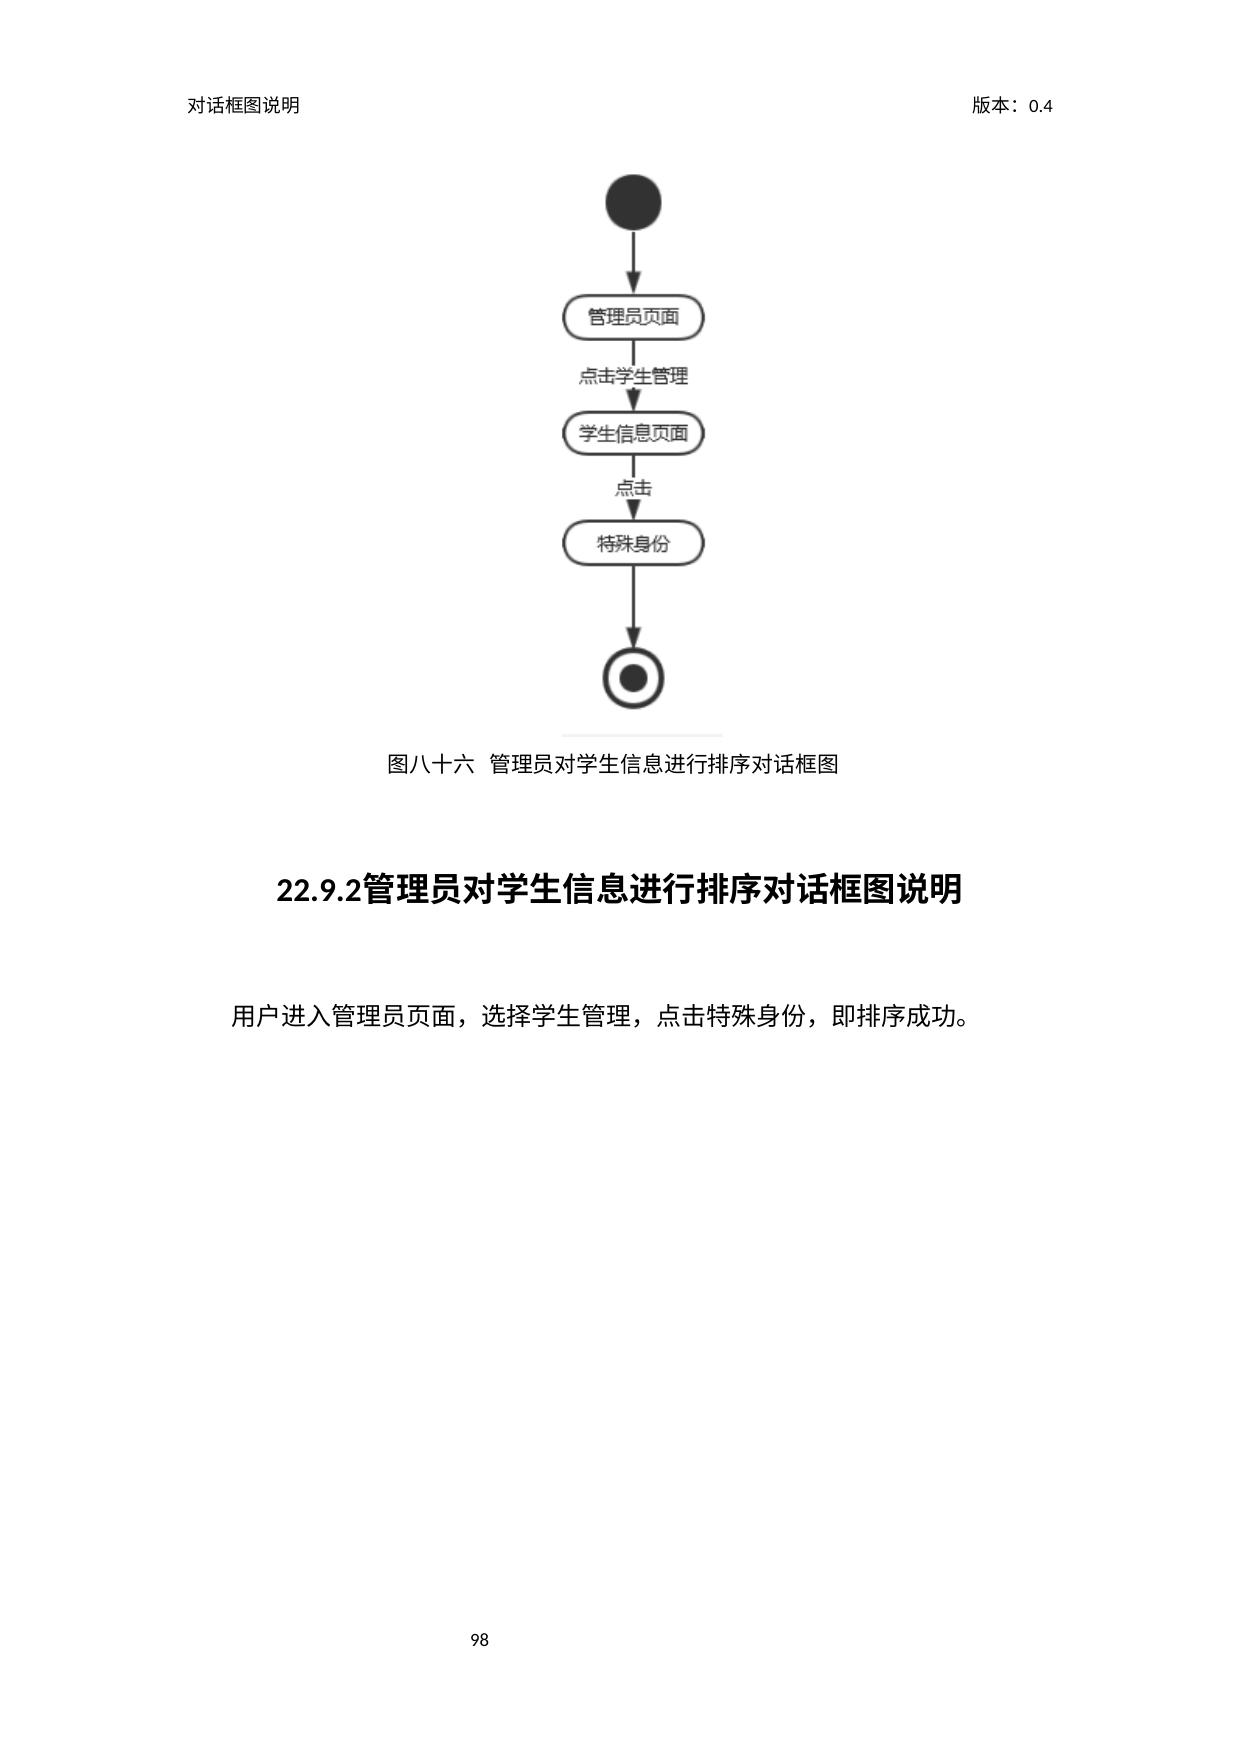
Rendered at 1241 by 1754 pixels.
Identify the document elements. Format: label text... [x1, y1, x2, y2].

subtitle 管理员对学生信息进行排序对话框图说明 [276, 855, 1053, 920]
text 用户进入管理员页面，选择学生管理，点击特殊身份，即排序成功。 [187, 982, 1053, 1047]
text 管理员对学生信息进行排序对话框图 [217, 747, 1053, 779]
picture [561, 162, 723, 737]
